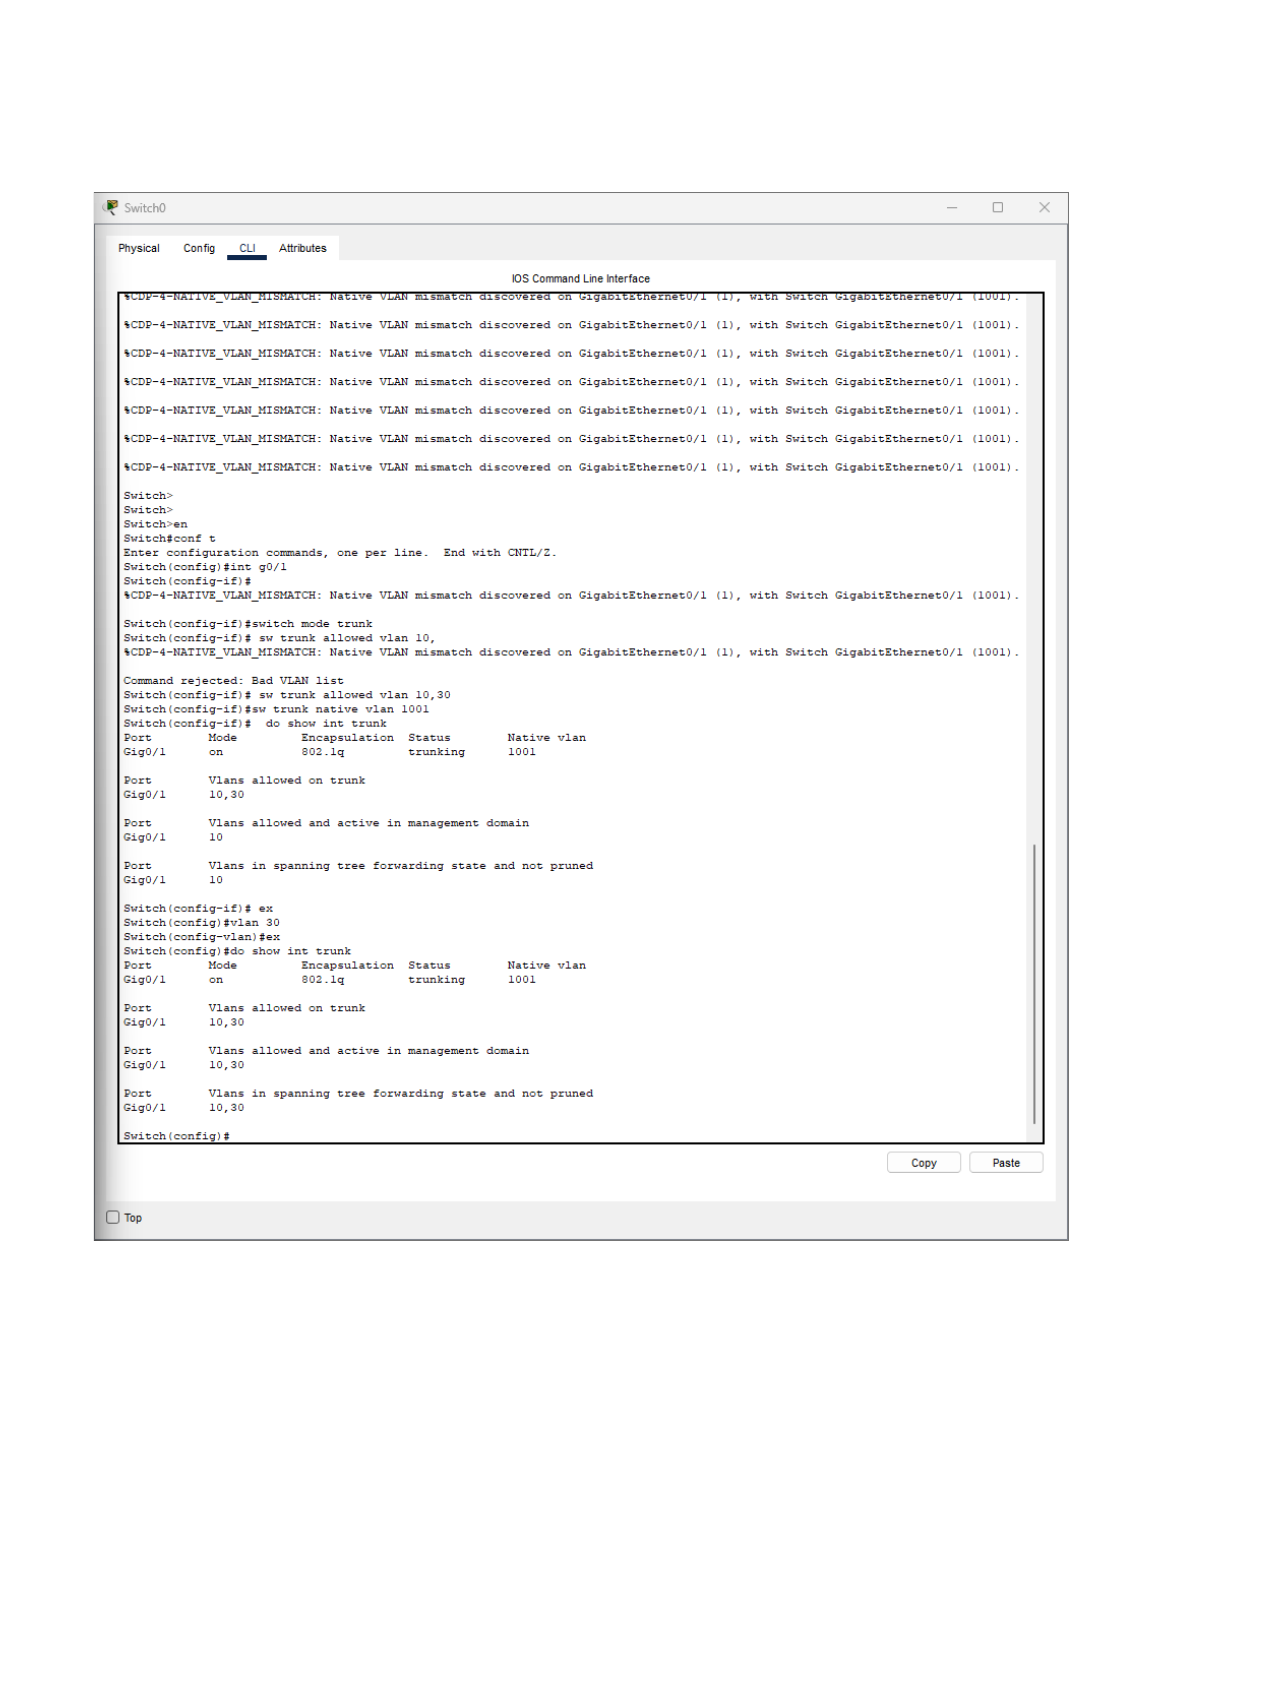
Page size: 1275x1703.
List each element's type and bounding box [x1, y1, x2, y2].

picture [93, 192, 1069, 1241]
